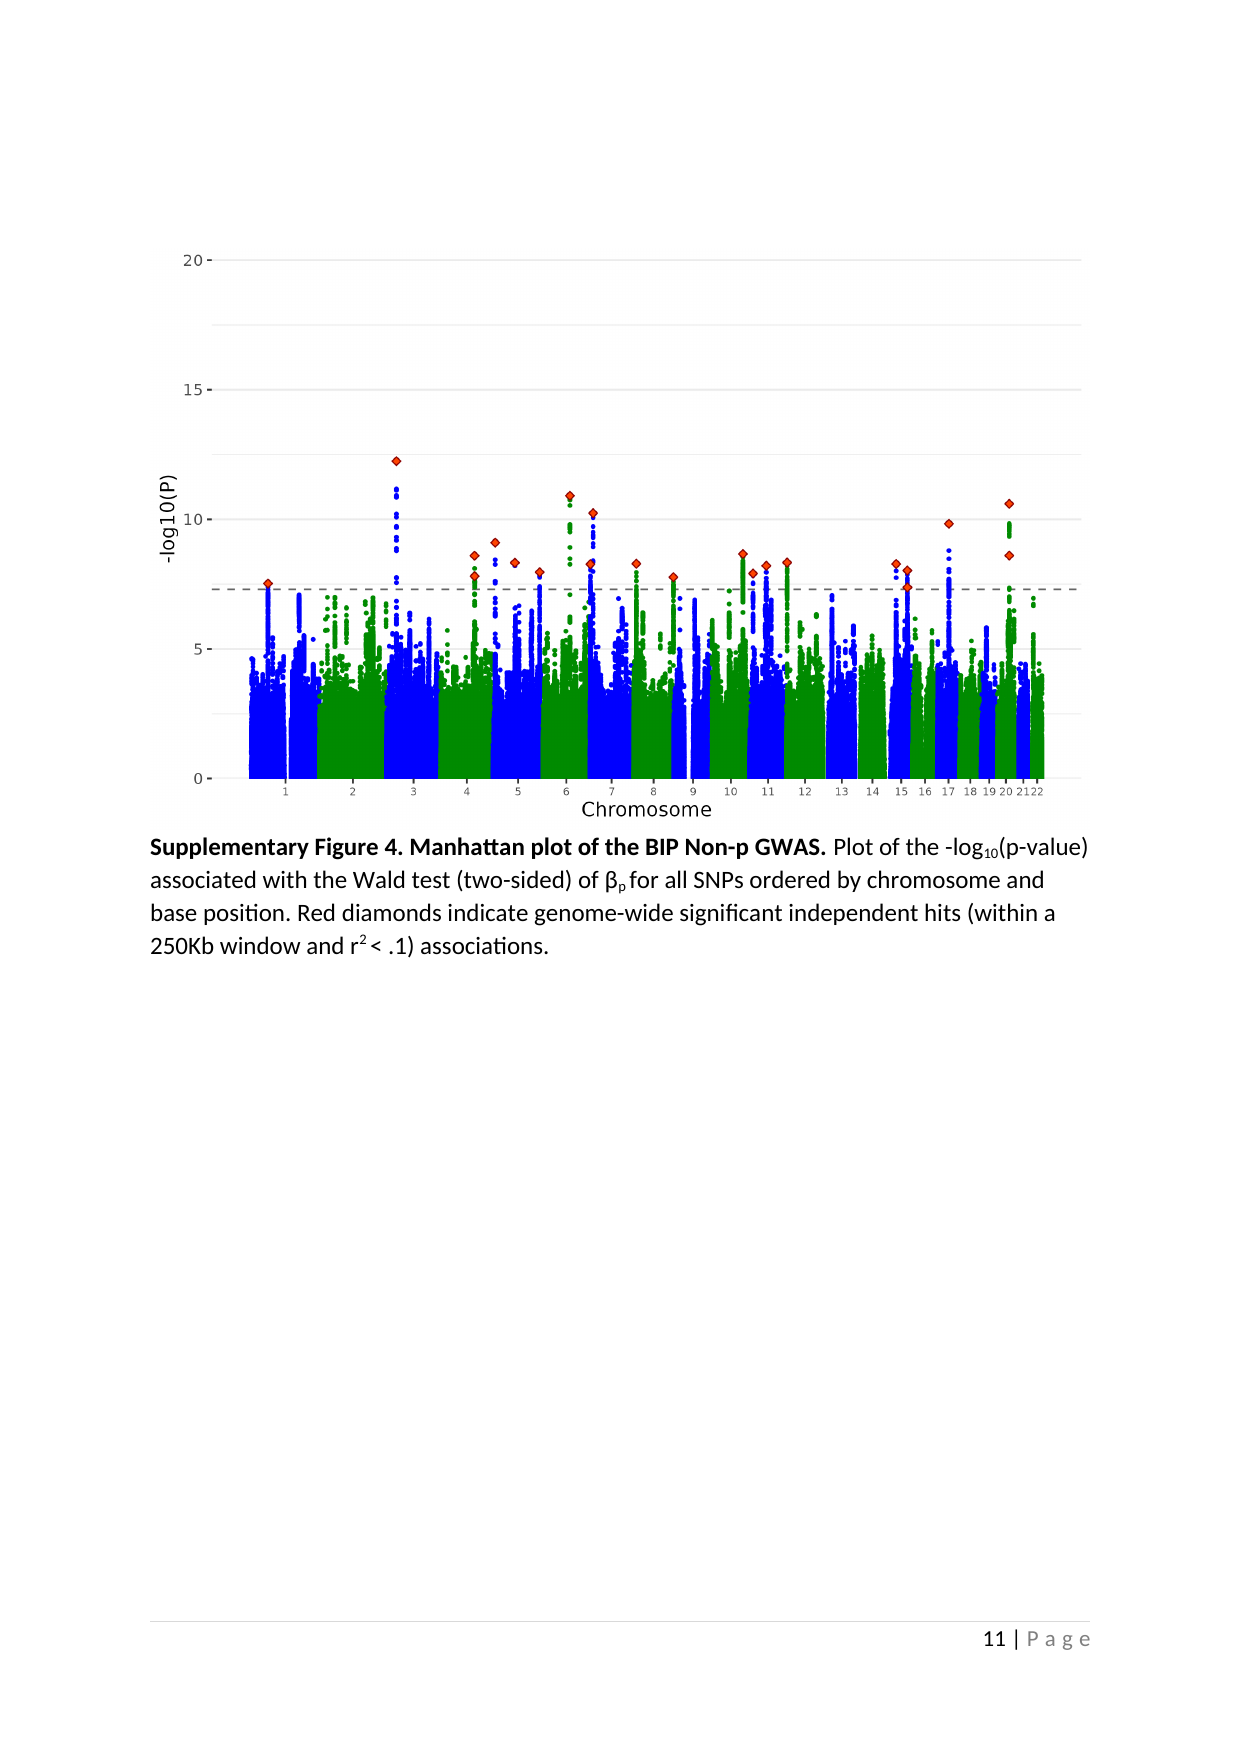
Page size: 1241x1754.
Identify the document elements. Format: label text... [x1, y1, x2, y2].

text Supplementary Figure 4. Manhattan plot of the BIP Non-p GWAS. Plot of the -log10(p-value) associated with the Wald test (two-sided) of βp for all SNPs ordered by chromosome and base position. Red diamonds indicate genome-wide significant independent hits (within a 250Kb window and r2 < .1) associations. [150, 831, 1090, 961]
picture [150, 248, 1091, 830]
